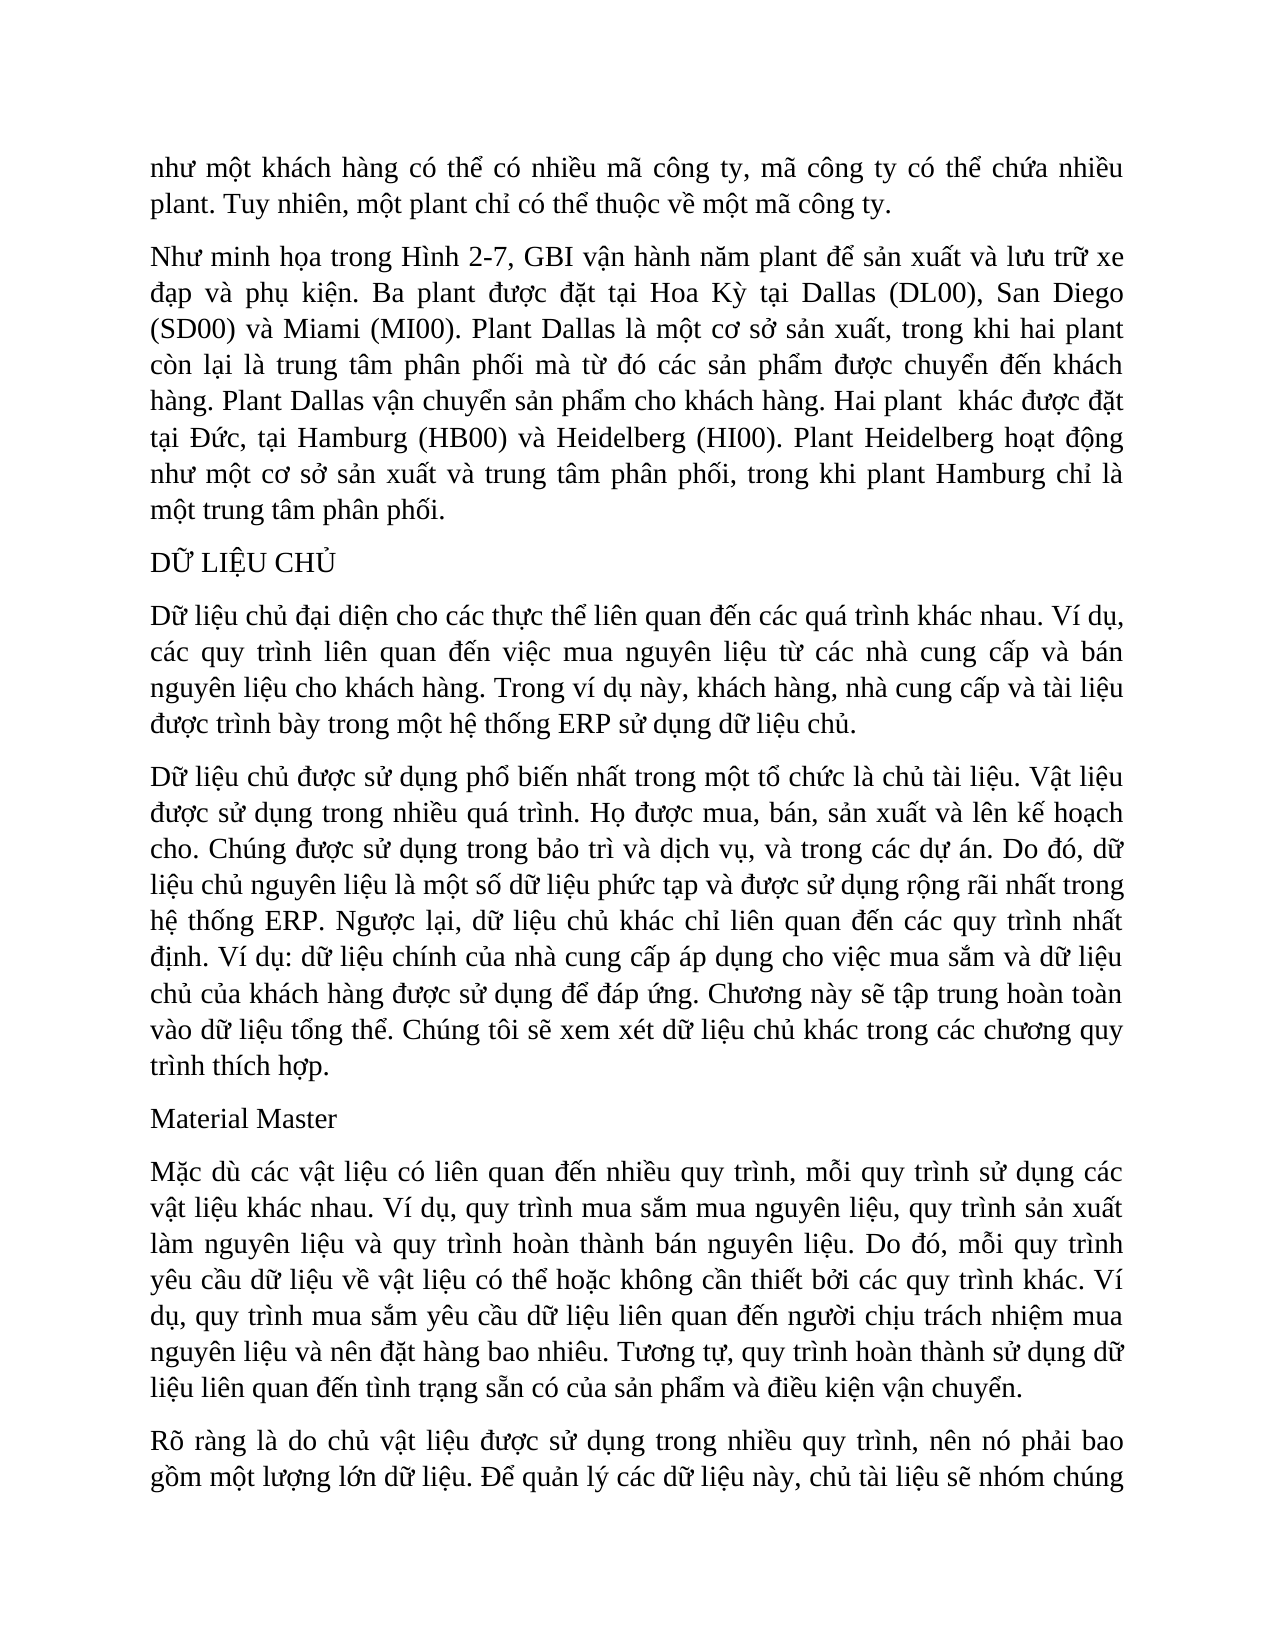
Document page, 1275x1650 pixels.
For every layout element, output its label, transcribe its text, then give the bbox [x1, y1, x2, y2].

text Dữ liệu chủ được sử dụng phổ biến nhất trong một tổ chức là chủ tài liệu. Vật liệu được sử dụng trong nhiều quá trình. Họ được mua, bán, sản xuất và lên kế hoạch cho. Chúng được sử dụng trong bảo trì và dịch vụ, và trong các dự án. Do đó, dữ liệu chủ nguyên liệu là một số dữ liệu phức tạp và được sử dụng rộng rãi nhất trong hệ thống ERP. Ngược lại, dữ liệu chủ khác chỉ liên quan đến các quy trình nhất định. Ví dụ: dữ liệu chính của nhà cung cấp áp dụng cho việc mua sắm và dữ liệu chủ của khách hàng được sử dụng để đáp ứng. Chương này sẽ tập trung hoàn toàn vào dữ liệu tổng thể. Chúng tôi sẽ xem xét dữ liệu chủ khác trong các chương quy trình thích hợp. [150, 759, 1125, 1082]
text Như minh họa trong Hình 2-7, GBI vận hành năm plant để sản xuất và lưu trữ xe đạp và phụ kiện. Ba plant được đặt tại Hoa Kỳ tại Dallas (DL00), San Diego (SD00) và Miami (MI00). Plant Dallas là một cơ sở sản xuất, trong khi hai plant còn lại là trung tâm phân phối mà từ đó các sản phẩm được chuyển đến khách hàng. Plant Dallas vận chuyển sản phẩm cho khách hàng. Hai plant khác được đặt tại Đức, tại Hamburg (HB00) và Heidelberg (HI00). Plant Heidelberg hoạt động như một cơ sở sản xuất và trung tâm phân phối, trong khi plant Hamburg chỉ là một trung tâm phân phối. [150, 239, 1125, 526]
text Material Master [150, 1101, 1125, 1134]
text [150, 1423, 1125, 1493]
text DỮ LIỆU CHỦ [150, 545, 1125, 578]
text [150, 150, 1125, 220]
text Mặc dù các vật liệu có liên quan đến nhiều quy trình, mỗi quy trình sử dụng các vật liệu khác nhau. Ví dụ, quy trình mua sắm mua nguyên liệu, quy trình sản xuất làm nguyên liệu và quy trình hoàn thành bán nguyên liệu. Do đó, mỗi quy trình yêu cầu dữ liệu về vật liệu có thể hoặc không cần thiết bởi các quy trình khác. Ví dụ, quy trình mua sắm yêu cầu dữ liệu liên quan đến người chịu trách nhiệm mua nguyên liệu và nên đặt hàng bao nhiêu. Tương tự, quy trình hoàn thành sử dụng dữ liệu liên quan đến tình trạng sẵn có của sản phẩm và điều kiện vận chuyển. [150, 1154, 1125, 1404]
text Dữ liệu chủ đại diện cho các thực thể liên quan đến các quá trình khác nhau. Ví dụ, các quy trình liên quan đến việc mua nguyên liệu từ các nhà cung cấp và bán nguyên liệu cho khách hàng. Trong ví dụ này, khách hàng, nhà cung cấp và tài liệu được trình bày trong một hệ thống ERP sử dụng dữ liệu chủ. [150, 598, 1125, 739]
